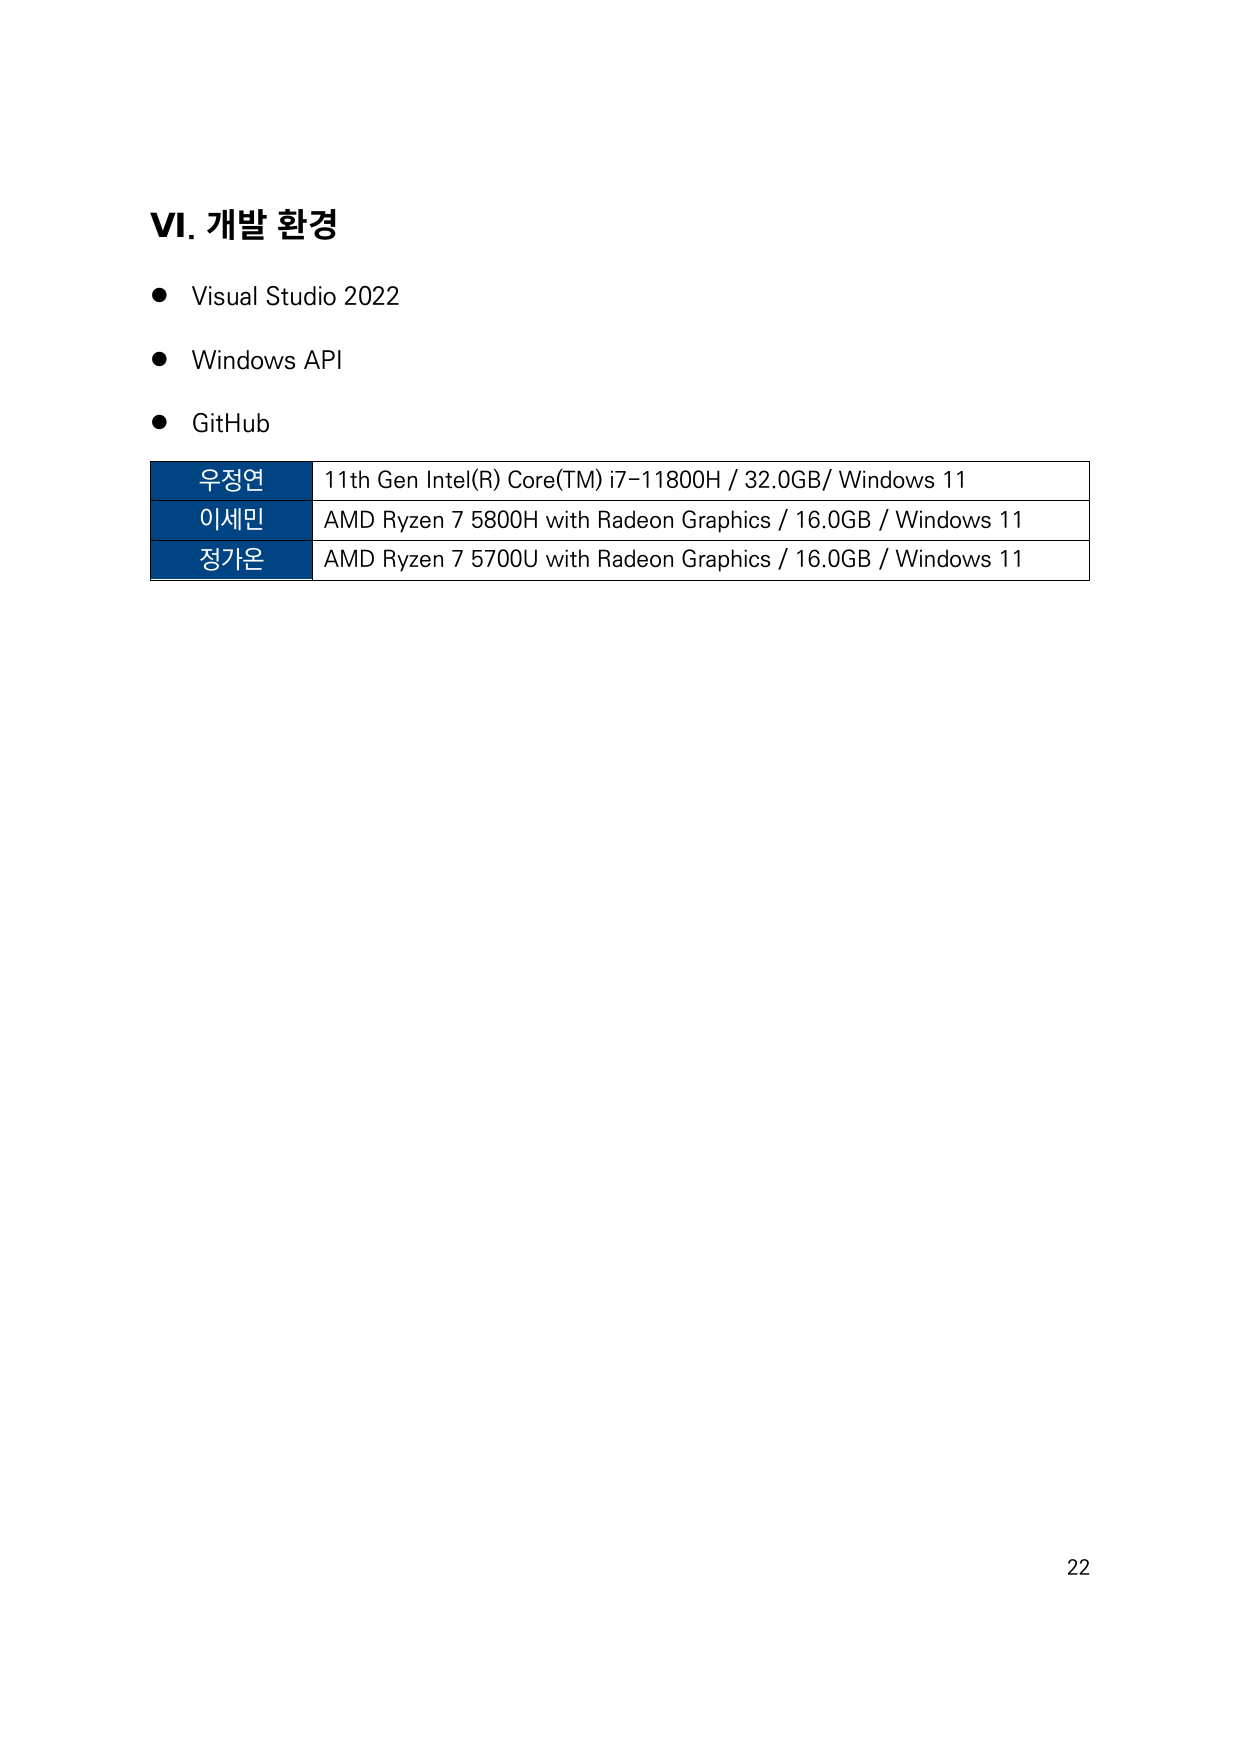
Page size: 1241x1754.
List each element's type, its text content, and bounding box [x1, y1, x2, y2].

table_header 우정연 [151, 462, 312, 500]
table_cell 정가온 [151, 541, 312, 579]
table_header 11th Gen Intel(R) Core(TM) i7-11800H / 32.0GB/ Windows 11 [313, 462, 1089, 500]
table_cell AMD Ryzen 7 5700U with Radeon Graphics / 16.0GB / Windows 11 [313, 541, 1089, 579]
text Ⅵ. 개발 환경 [150, 202, 1090, 253]
list GitHub [150, 406, 1090, 444]
table_cell AMD Ryzen 7 5800H with Radeon Graphics / 16.0GB / Windows 11 [313, 501, 1089, 540]
list Windows API [150, 342, 1090, 381]
list Visual Studio 2022 [150, 278, 1090, 317]
table_cell 이세민 [151, 501, 312, 540]
